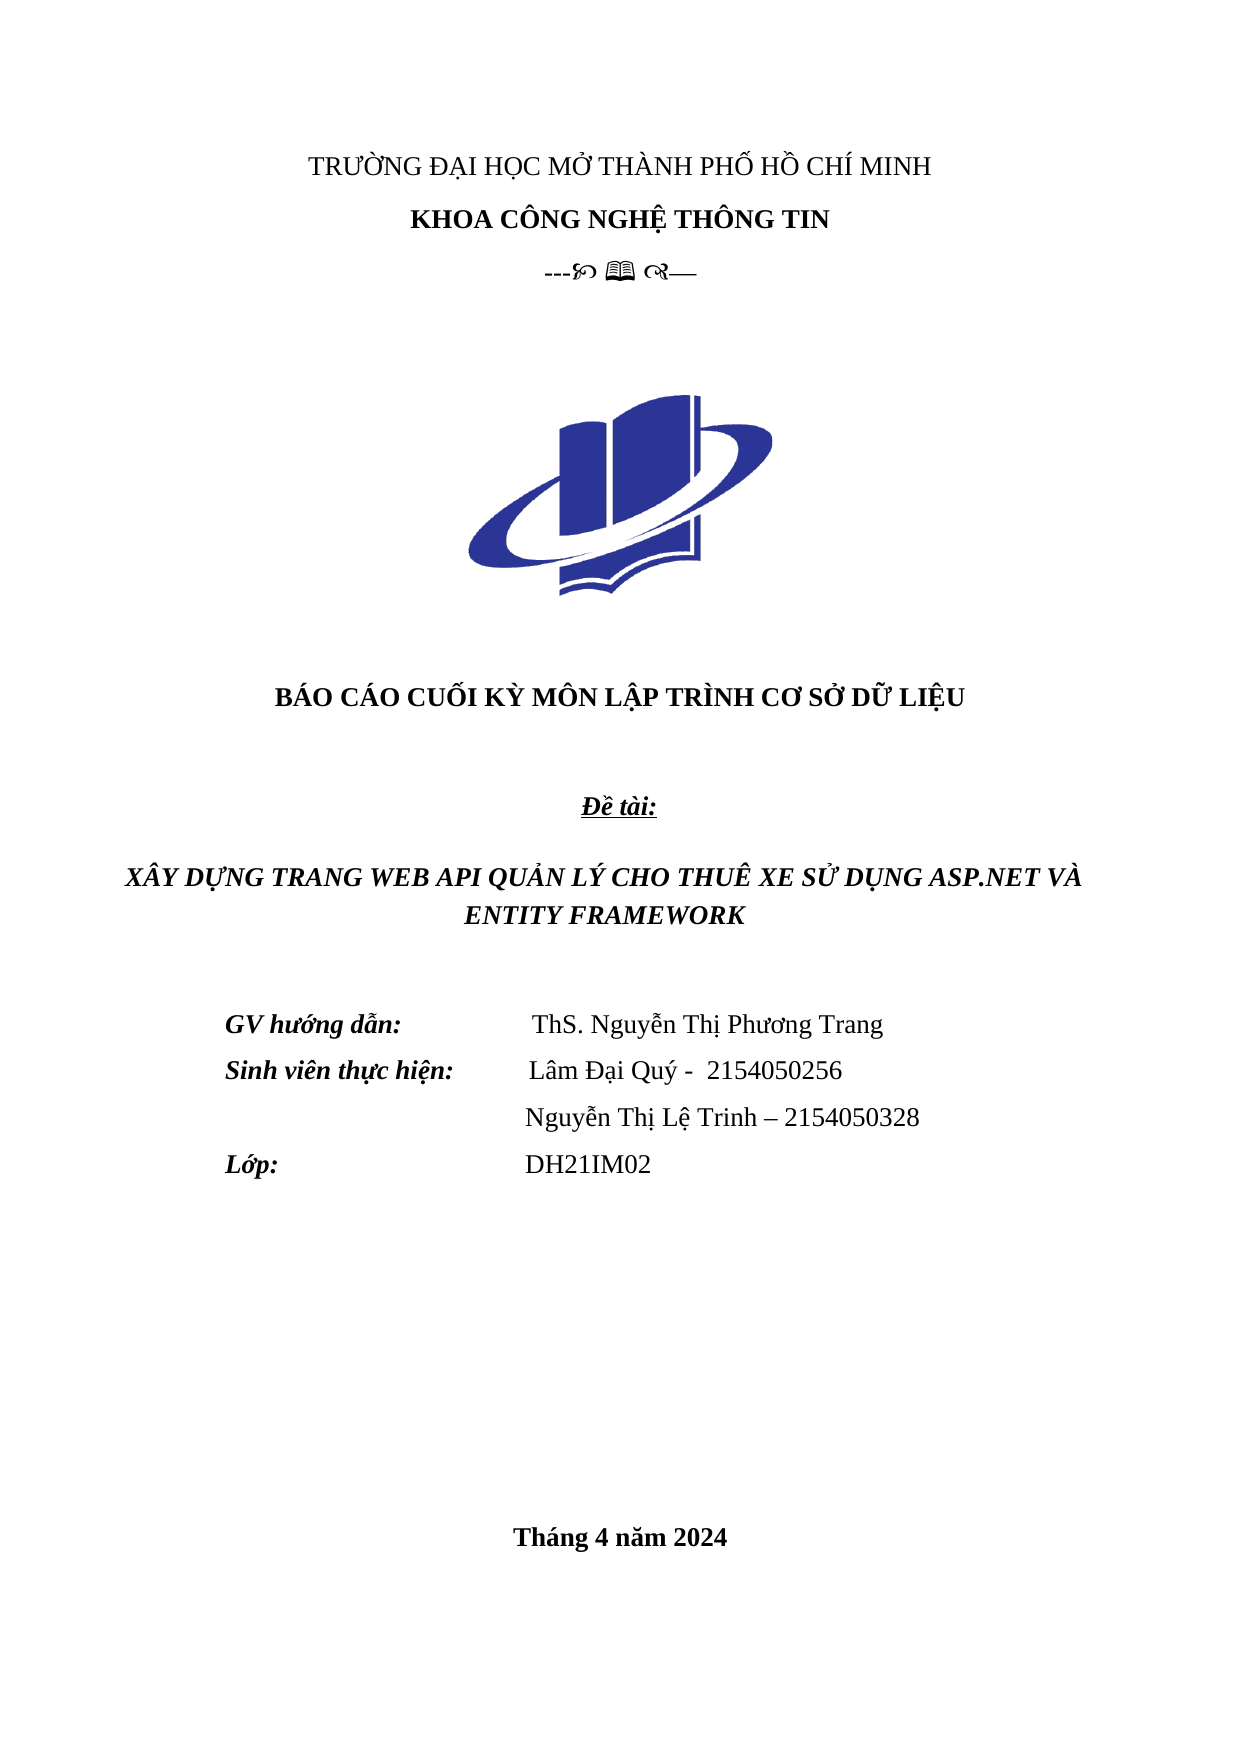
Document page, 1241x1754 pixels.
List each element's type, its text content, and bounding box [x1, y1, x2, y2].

text ---🙡 🕮 🙣— [150, 256, 1090, 287]
text Nguyễn Thị Lệ Trinh – 2154050328 [225, 1101, 1090, 1132]
text Đề tài: [525, 790, 1090, 821]
text BÁO CÁO CUỐI KỲ MÔN LẬP TRÌNH CƠ SỞ DỮ LIỆU [150, 681, 1090, 712]
text Tháng 4 năm 2024 [150, 1521, 1090, 1552]
text Sinh viên thực hiện: Lâm Đại Quý - 2154050256 [225, 1054, 1090, 1086]
text TRƯỜNG ĐẠI HỌC MỞ THÀNH PHỐ HỒ CHÍ MINH [150, 150, 1090, 181]
text KHOA CÔNG NGHỆ THÔNG TIN [150, 203, 1090, 234]
text GV hướng dẫn: ThS. Nguyễn Thị Phương Trang [225, 1008, 1090, 1039]
text Lớp: DH21IM02 [225, 1148, 1090, 1179]
picture [468, 395, 773, 596]
text XÂY DỰNG TRANG WEB API QUẢN LÝ CHO THUÊ XE SỬ DỤNG ASP.NET VÀ ENTITY FRAMEWORK [121, 861, 1090, 930]
